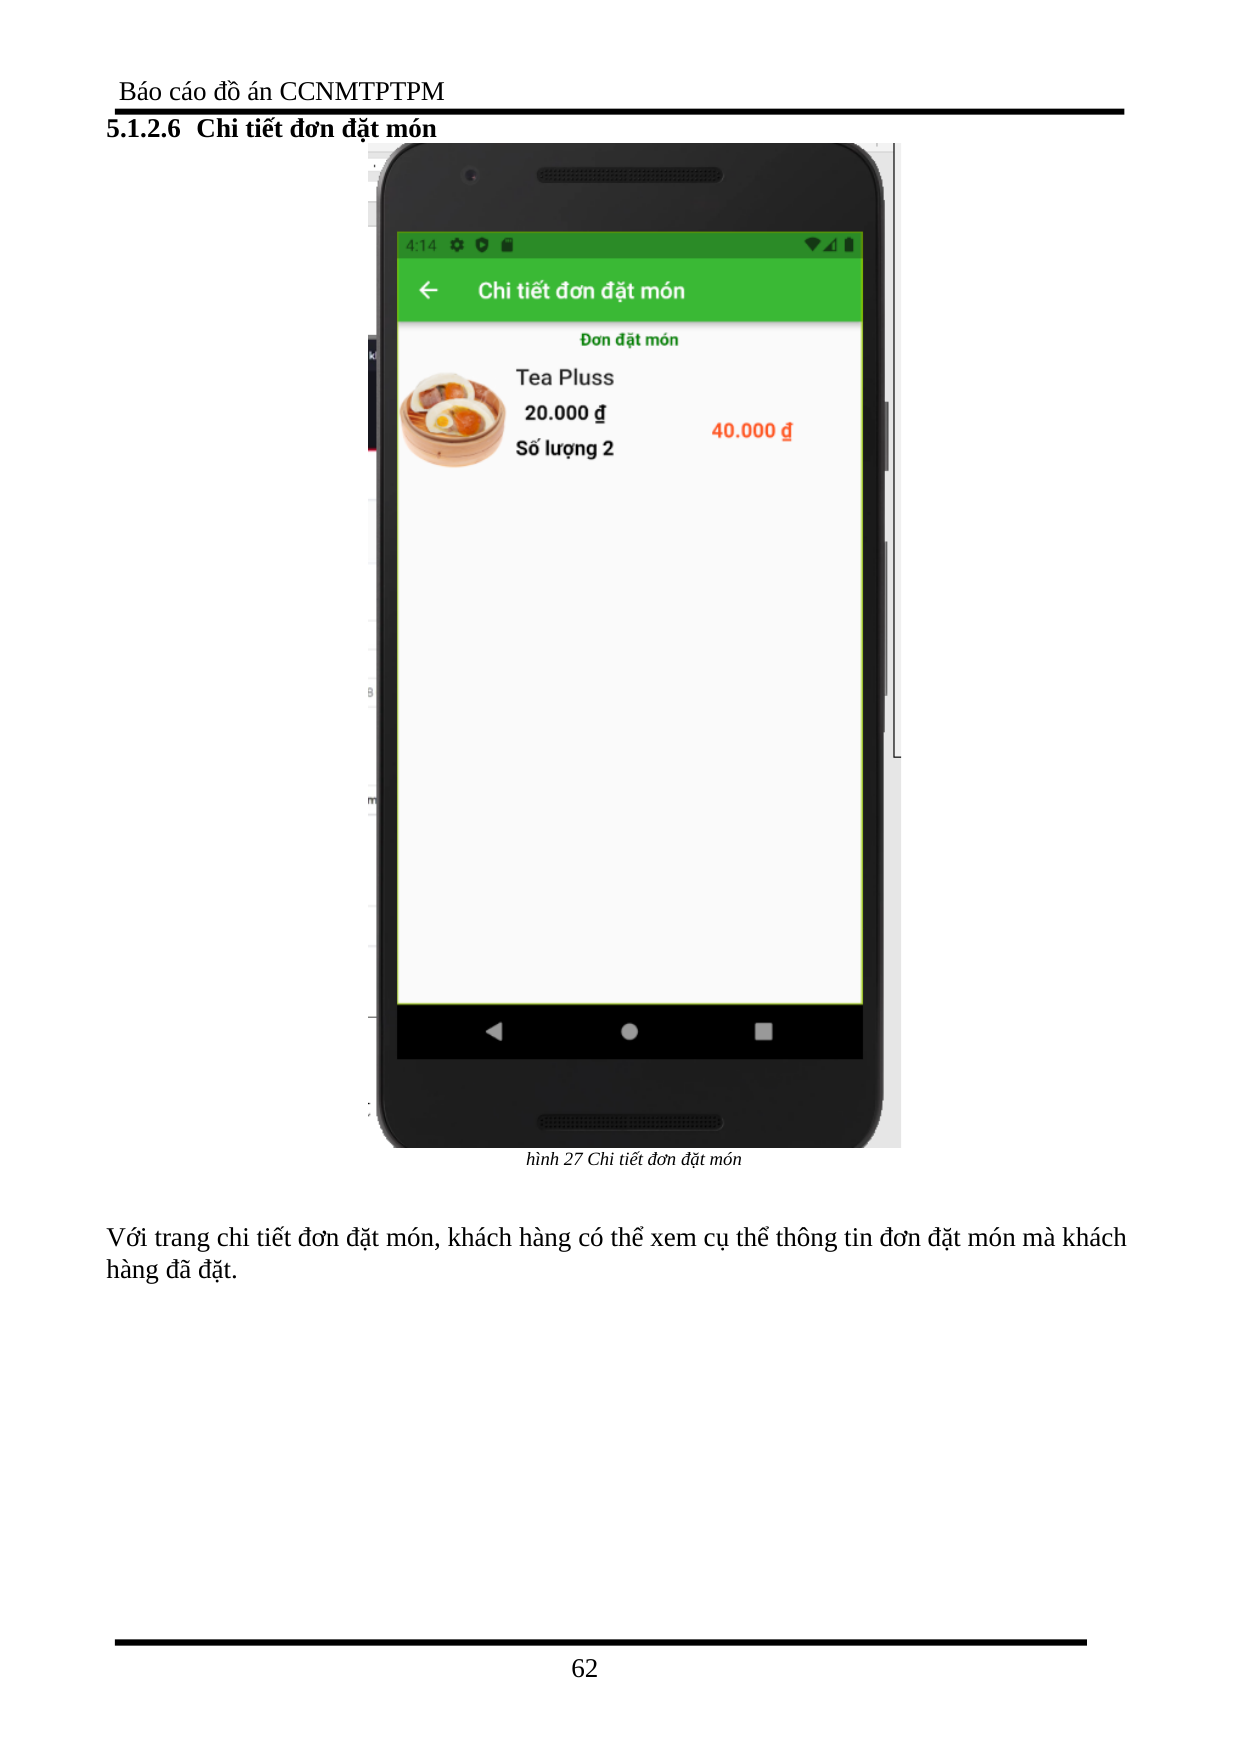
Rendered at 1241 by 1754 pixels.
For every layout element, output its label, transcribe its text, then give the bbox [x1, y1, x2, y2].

text hình 27 Chi tiết đơn đặt món [106, 1148, 1163, 1169]
picture [368, 143, 902, 1148]
text Với trang chi tiết đơn đặt món, khách hàng có thể xem cụ thể thông tin đơn đặt món mà khách hàng đã đặt. [106, 1222, 1163, 1284]
subtitle Chi tiết đơn đặt món [106, 112, 1163, 144]
